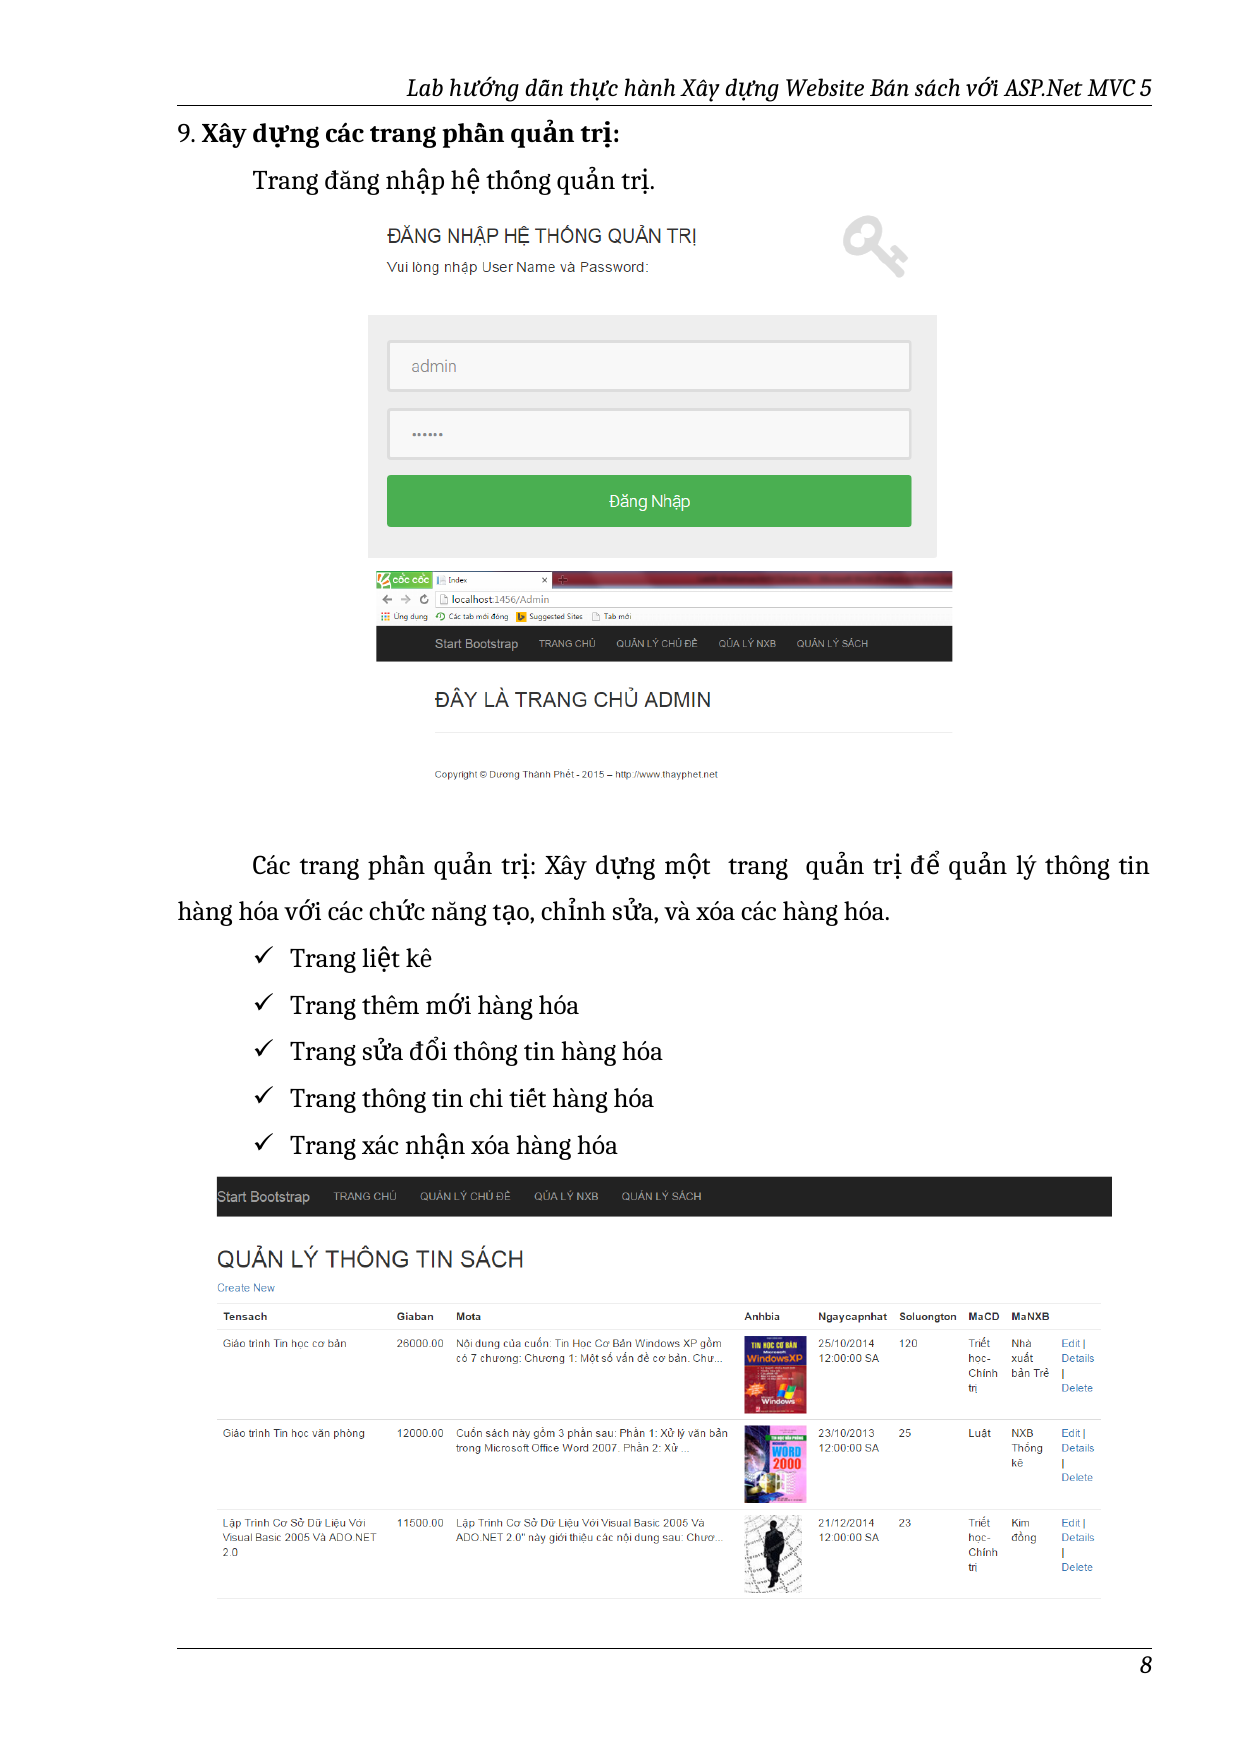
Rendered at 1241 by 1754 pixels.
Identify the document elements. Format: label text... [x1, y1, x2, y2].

list Trang sửa đổi thông tin hàng hóa [252, 1036, 1152, 1067]
text Trang đăng nhập hệ thống quản trị. [177, 165, 1152, 196]
picture [368, 211, 961, 558]
list Trang xác nhận xóa hàng hóa [252, 1130, 1152, 1161]
list Trang liệt kê [252, 943, 1152, 974]
text Các trang phần quản trị: Xây dựng một trang quản trị để quản lý thông tin hàng hóa với các chức năng tạo, chỉnh sửa, và xóa các hàng hóa. [177, 850, 1152, 927]
list Trang thông tin chi tiết hàng hóa [252, 1083, 1152, 1114]
picture [376, 571, 953, 836]
list Trang thêm mới hàng hóa [252, 990, 1152, 1021]
picture [216, 1176, 1112, 1603]
text 9. Xây dựng các trang phần quản trị: [177, 118, 1152, 149]
